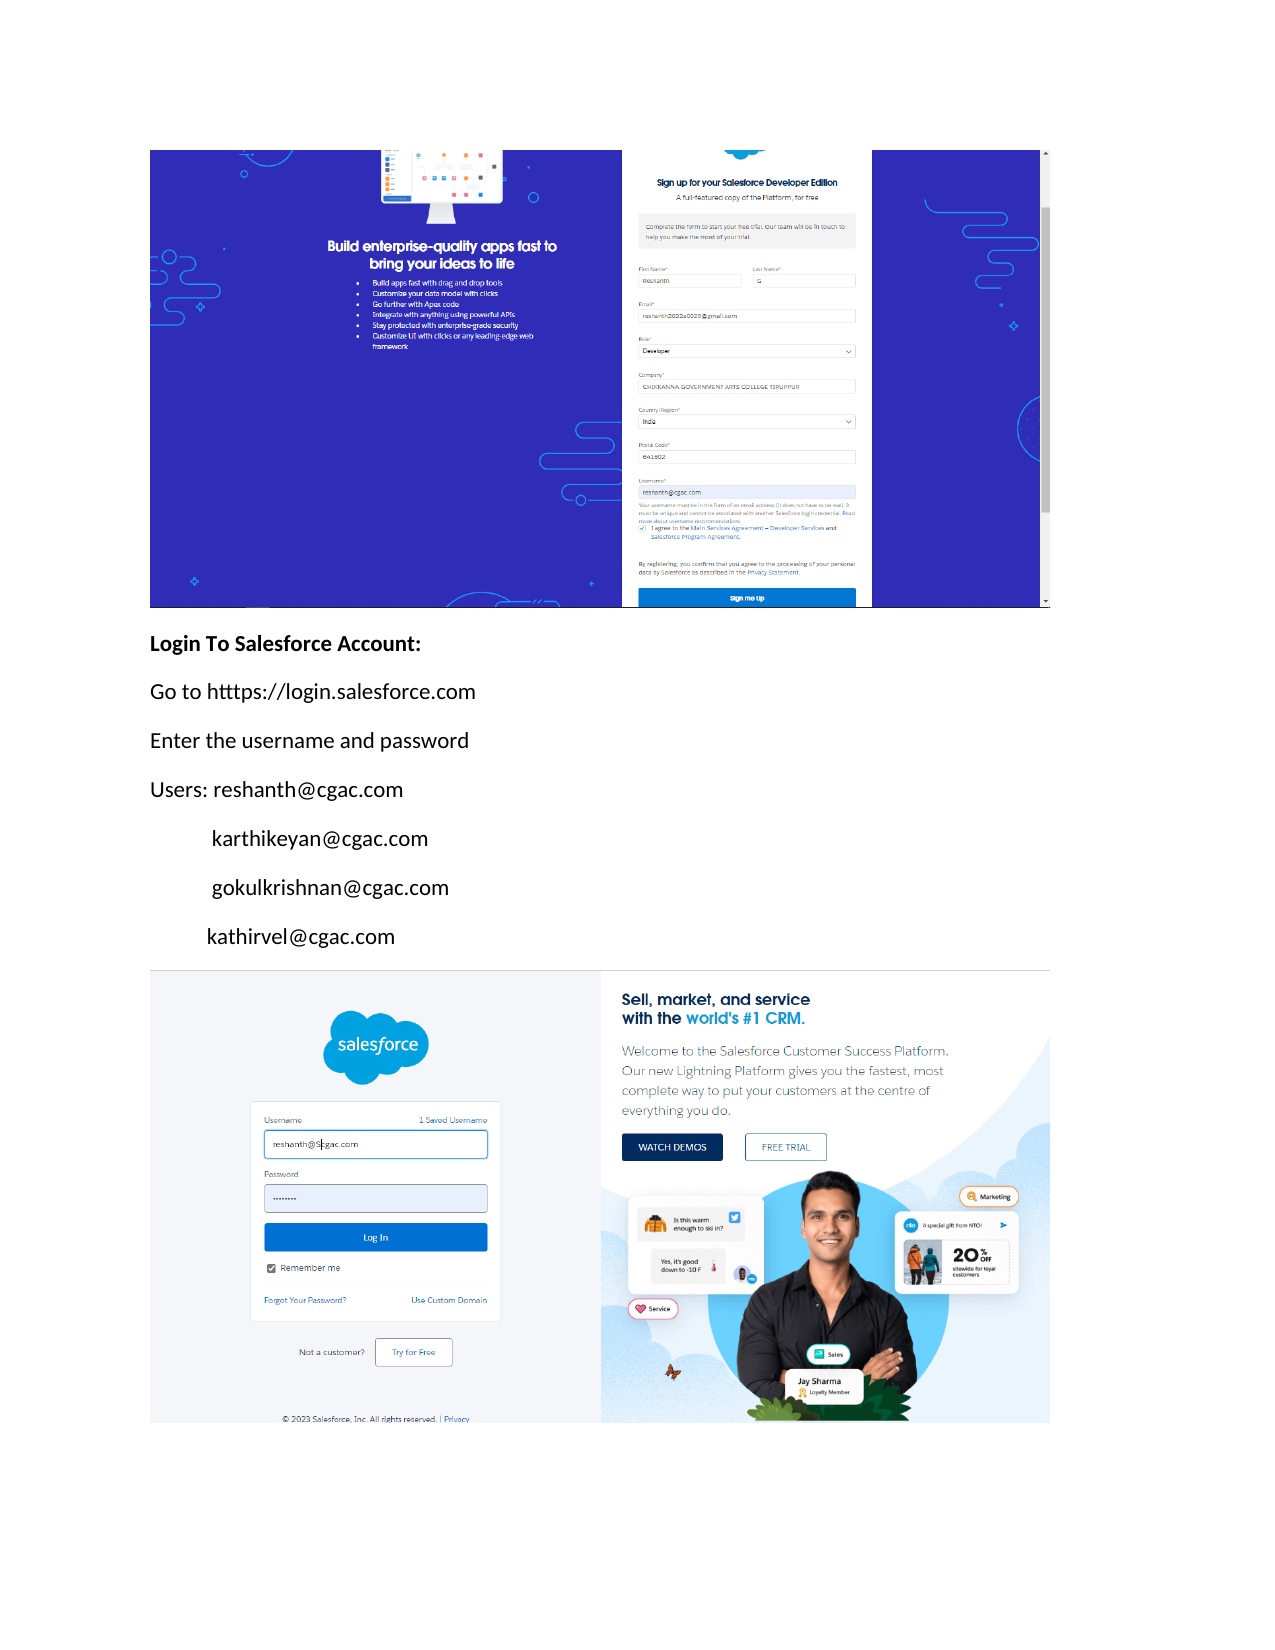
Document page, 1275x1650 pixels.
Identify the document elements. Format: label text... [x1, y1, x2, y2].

text Go to htttps://login.salesforce.com [150, 677, 1125, 706]
text kathirvel@cgac.com [150, 922, 1125, 950]
text gokulkrishnan@cgac.com [150, 873, 1125, 901]
text karthikeyan@cgac.com [150, 824, 1125, 852]
picture [150, 970, 1050, 1423]
picture [150, 150, 1050, 608]
text Users: reshanth@cgac.com [150, 775, 1125, 803]
text Enter the username and password [150, 726, 1125, 754]
text Login To Salesforce Account: [150, 629, 1125, 657]
